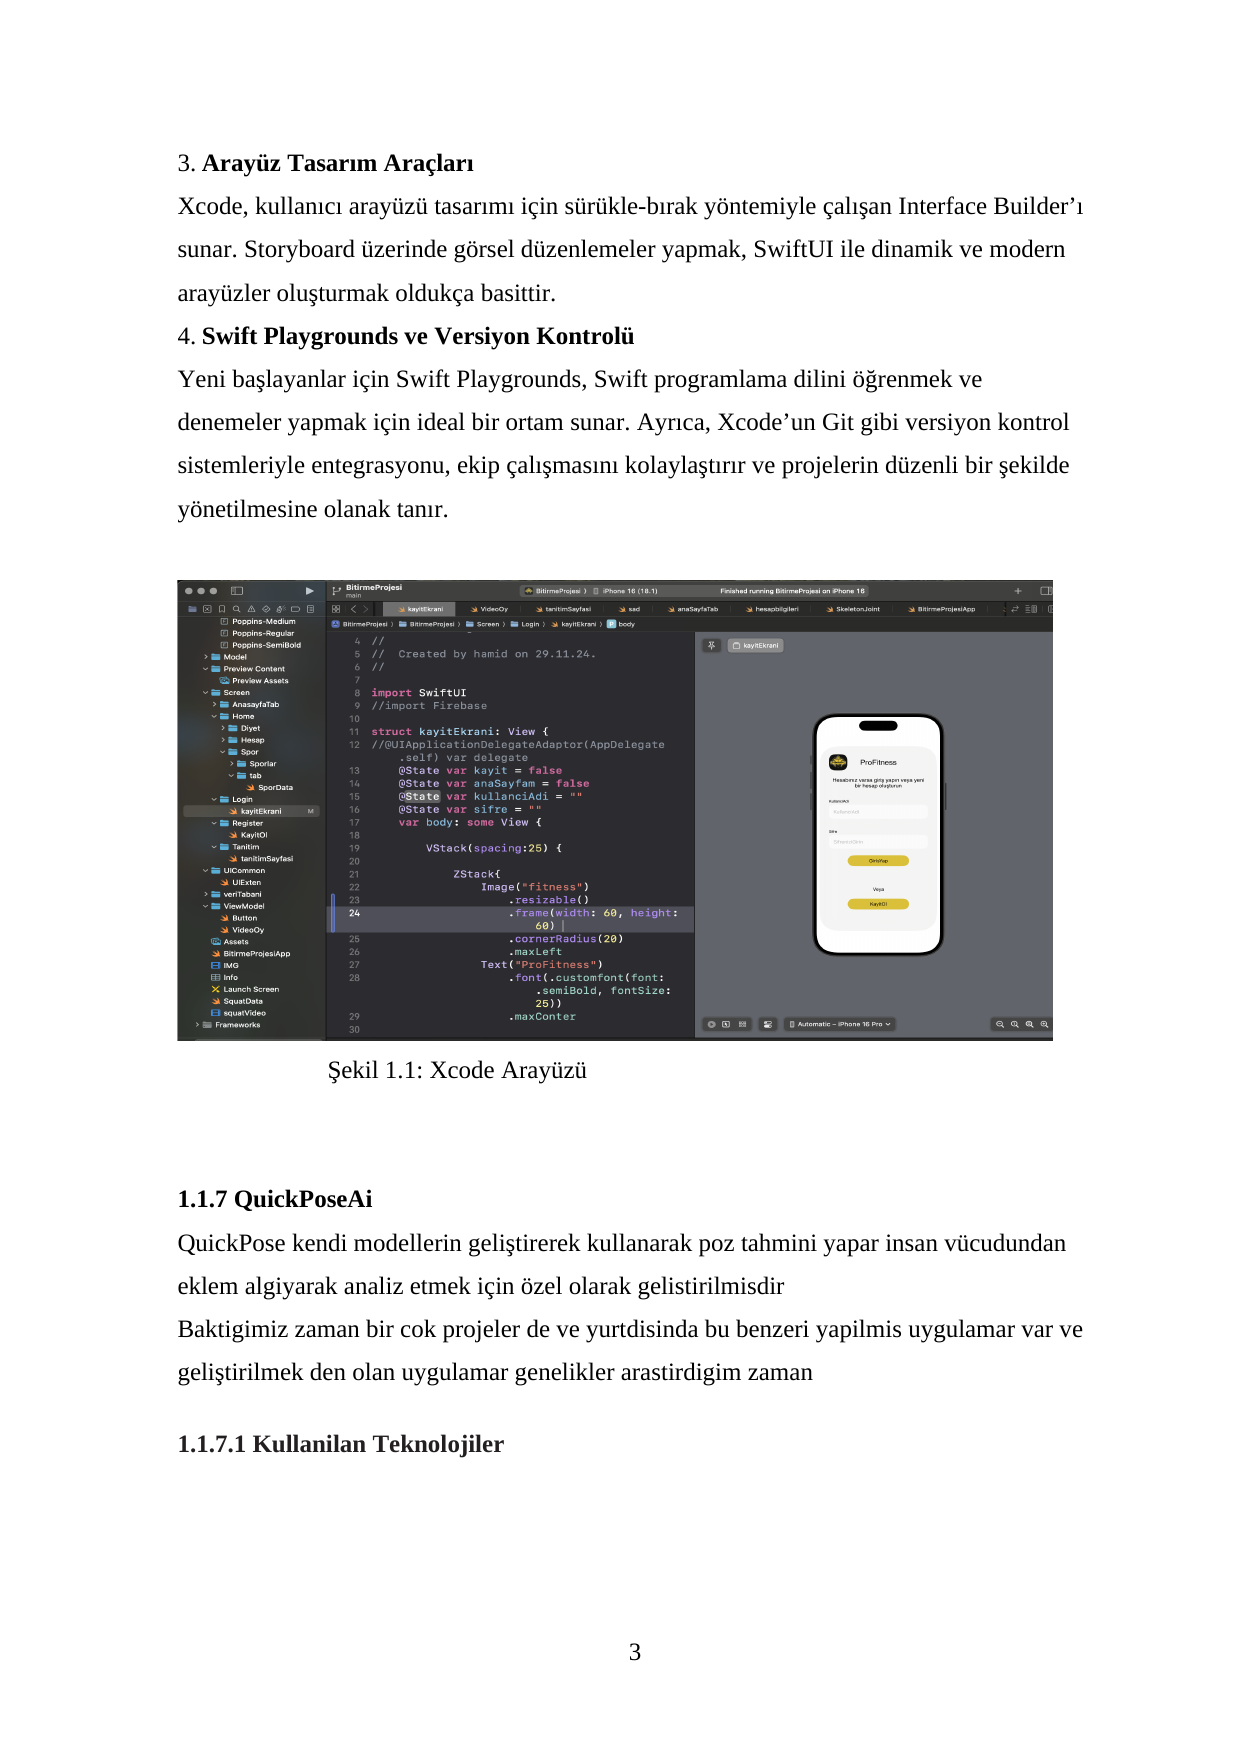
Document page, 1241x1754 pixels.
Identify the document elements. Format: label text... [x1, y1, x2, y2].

text Baktigimiz zaman bir cok projeler de ve yurtdisinda bu benzeri yapilmis uygulamar var ve geliştirilmek den olan uygulamar genelikler arastirdigim zaman [177, 1314, 1092, 1386]
text QuickPose kendi modellerin geliştirerek kullanarak poz tahmini yapar insan vücudundan eklem algiyarak analiz etmek için özel olarak gelistirilmisdir [177, 1228, 1092, 1299]
text Xcode, kullanıcı arayüzü tasarımı için sürükle-bırak yöntemiyle çalışan Interface Builder’ı sunar. Storyboard üzerinde görsel düzenlemeler yapmak, SwiftUI ile dinamik ve modern arayüzler oluşturmak oldukça basittir. [177, 191, 1092, 306]
picture [177, 580, 1053, 1041]
subtitle 1.1.7.1 Kullanilan Teknolojiler [177, 1429, 1092, 1458]
text 4. Swift Playgrounds ve Versiyon Kontrolü [177, 321, 1092, 349]
text Yeni başlayanlar için Swift Playgrounds, Swift programlama dilini öğrenmek ve denemeler yapmak için ideal bir ortam sunar. Ayrıca, Xcode’un Git gibi versiyon kontrol sistemleriyle entegrasyonu, ekip çalışmasını kolaylaştırır ve projelerin düzenli bir şekilde yönetilmesine olanak tanır. [177, 364, 1092, 522]
text 3. Arayüz Tasarım Araçları [177, 148, 1092, 176]
subtitle 1.1.7 QuickPoseAi [177, 1184, 1092, 1213]
